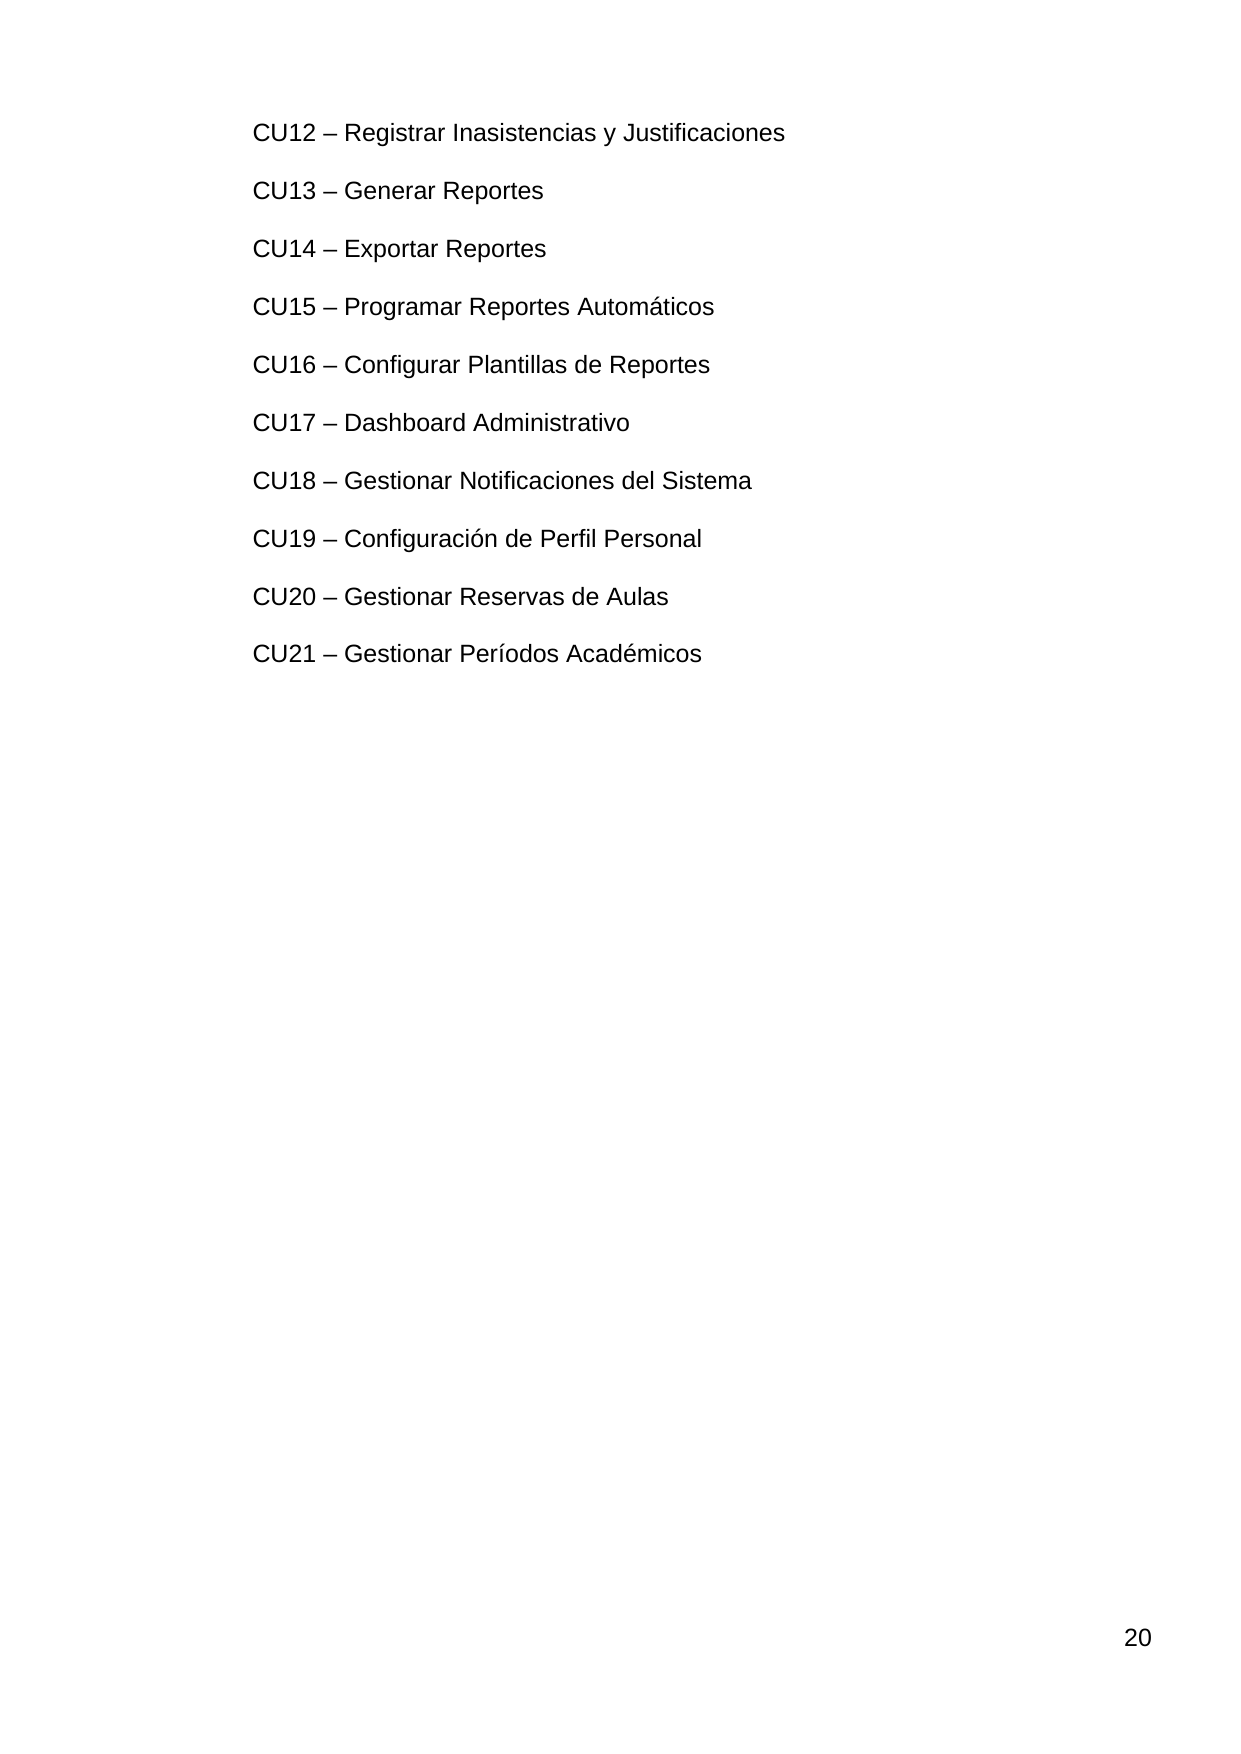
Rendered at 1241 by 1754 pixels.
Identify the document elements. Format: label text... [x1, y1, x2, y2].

text CU17 – Dashboard Administrativo [252, 408, 1152, 436]
text CU13 – Generar Reportes [252, 176, 1152, 205]
text CU15 – Programar Reportes Automáticos [252, 292, 1152, 321]
text CU12 – Registrar Inasistencias y Justificaciones [252, 118, 1152, 147]
text CU21 – Gestionar Períodos Académicos [252, 639, 1152, 733]
text CU14 – Exportar Reportes [252, 234, 1152, 263]
text CU16 – Configurar Plantillas de Reportes [252, 350, 1152, 378]
text CU18 – Gestionar Notificaciones del Sistema [252, 466, 1152, 494]
text CU19 – Configuración de Perfil Personal [252, 523, 1152, 552]
text CU20 – Gestionar Reservas de Aulas [252, 581, 1152, 610]
